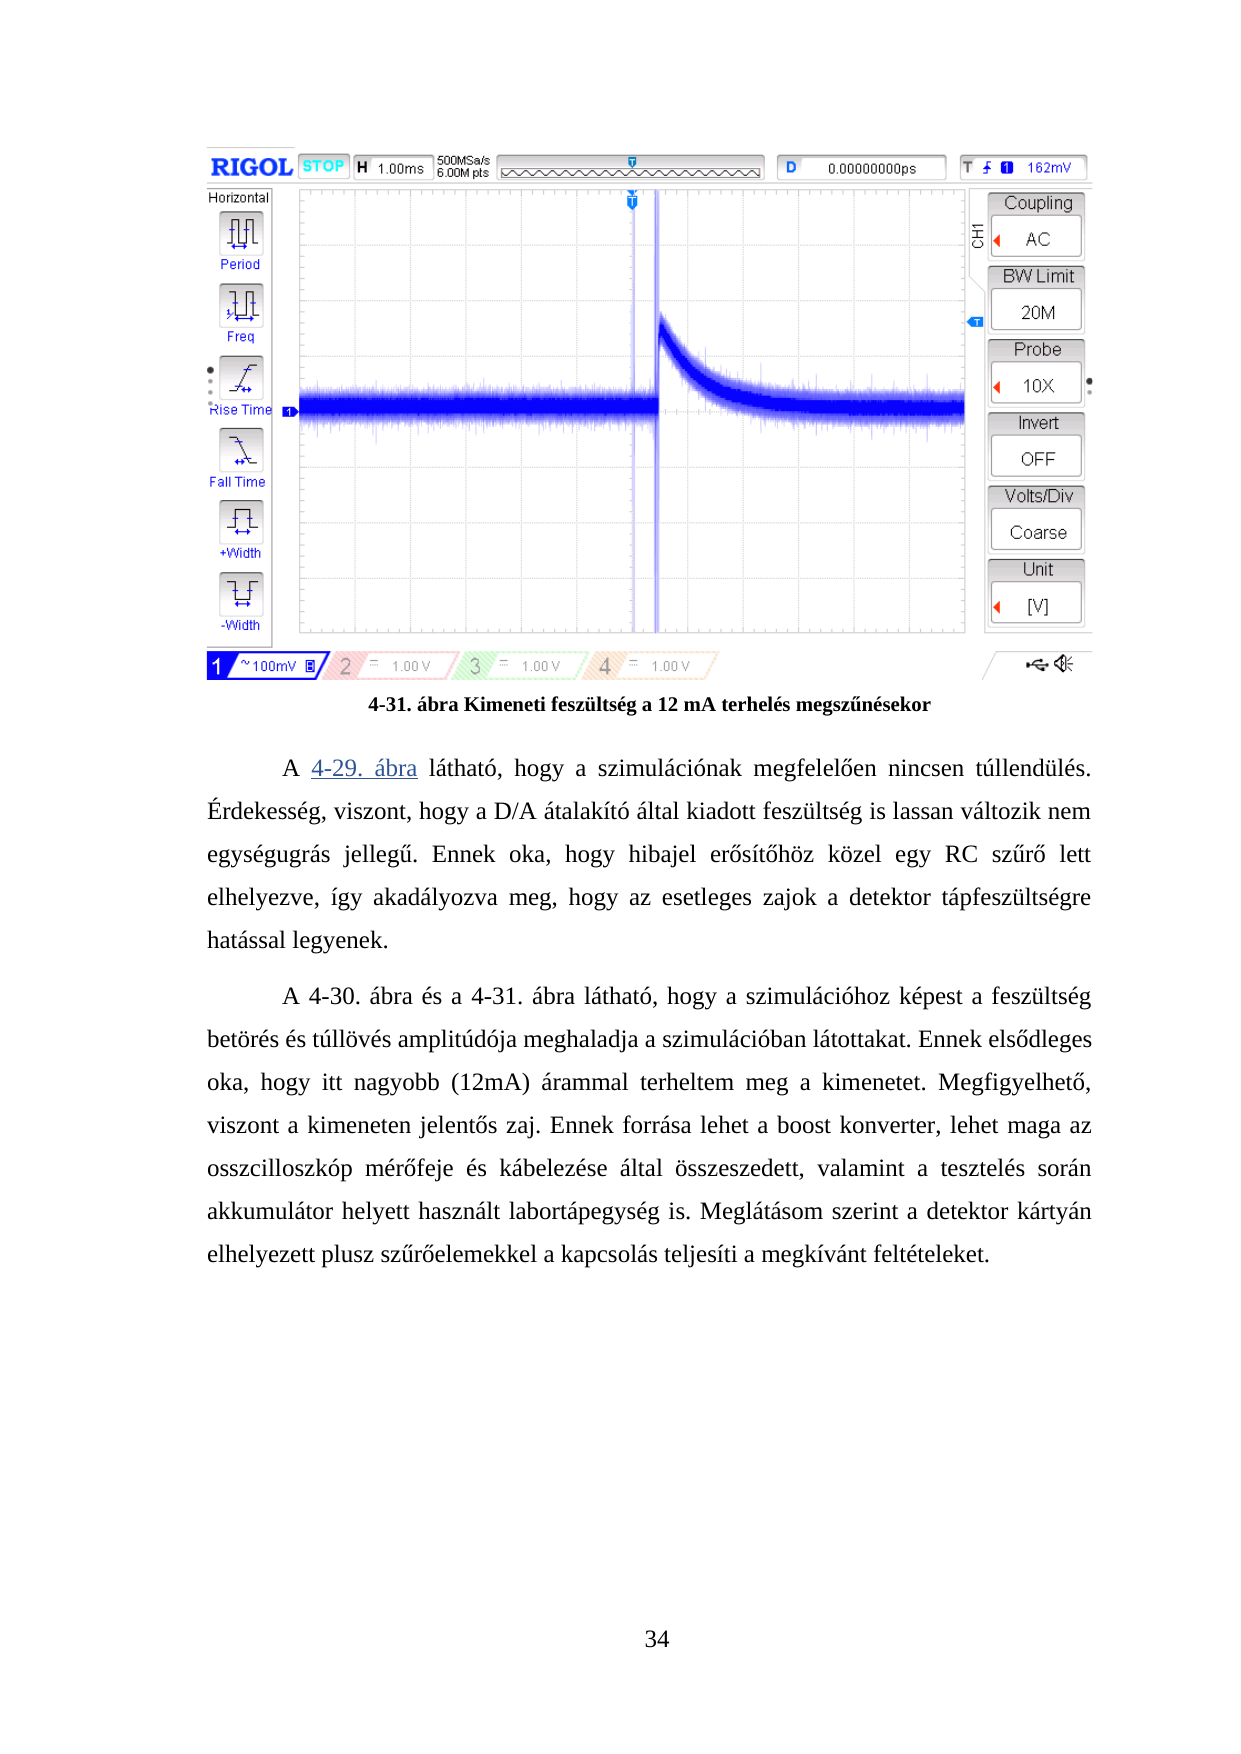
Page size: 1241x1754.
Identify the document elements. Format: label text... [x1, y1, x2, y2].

picture [206, 147, 1093, 680]
